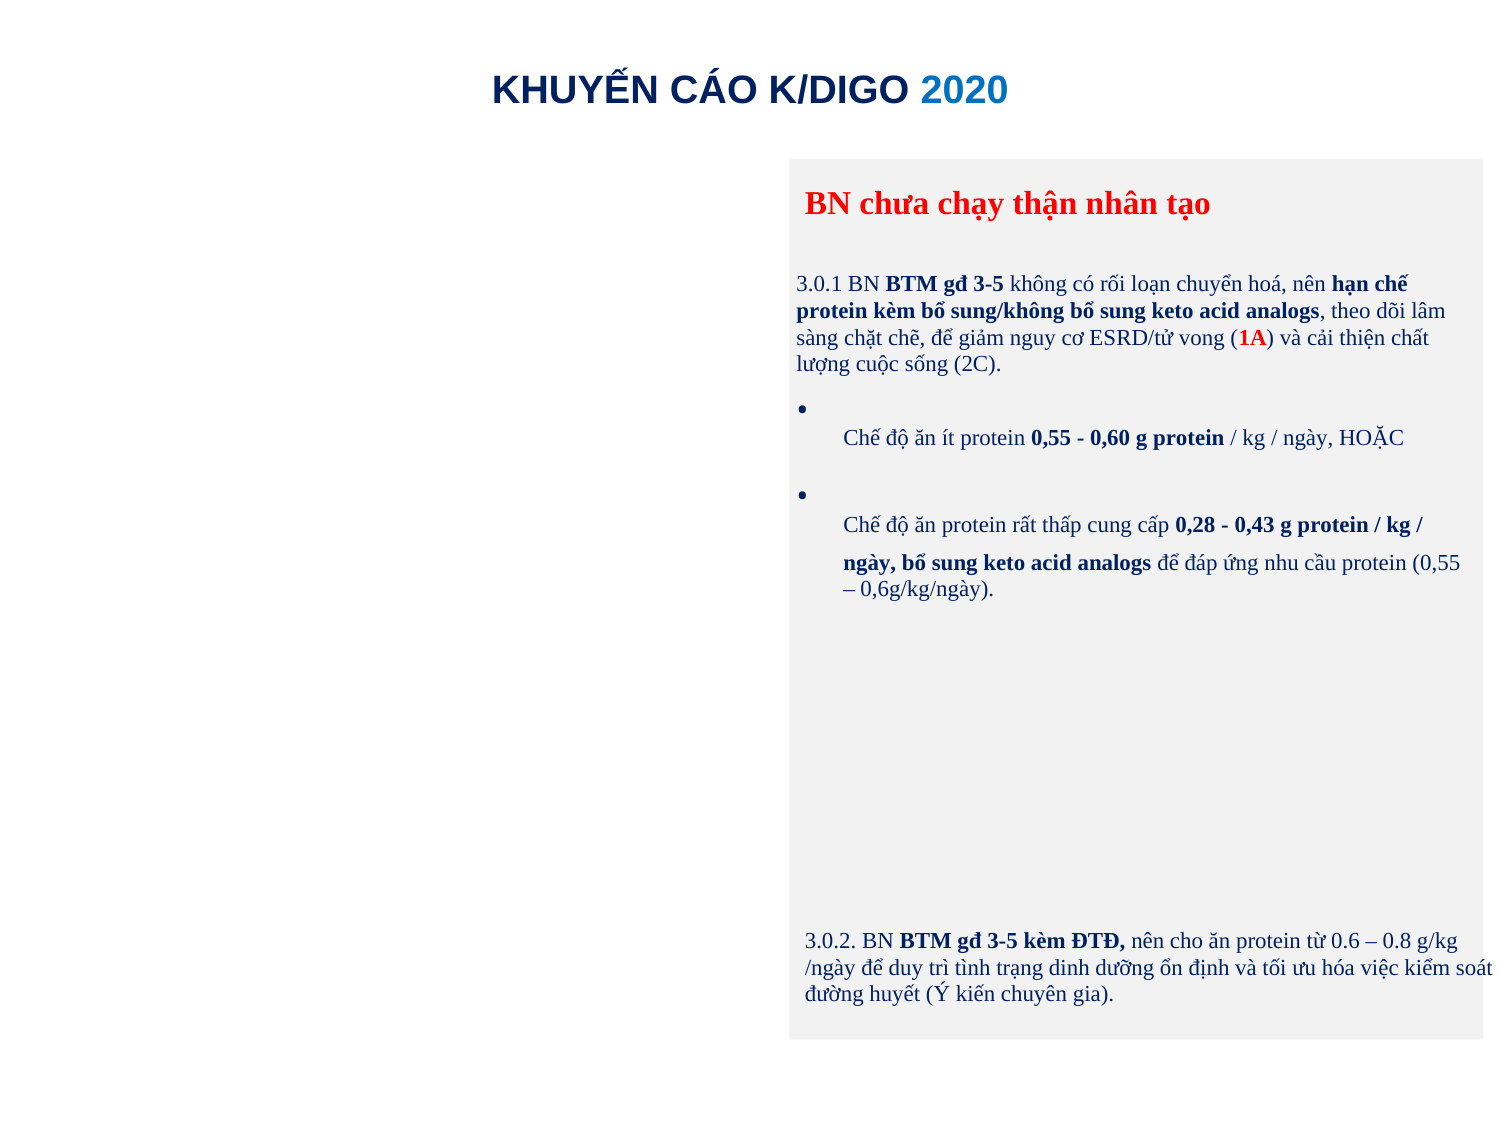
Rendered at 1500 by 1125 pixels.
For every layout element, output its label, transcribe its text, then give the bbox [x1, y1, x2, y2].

text KHUYẾN CÁO K/DIGO 2020 [463, 66, 1037, 111]
list Chế độ ăn protein rất thấp cung cấp 0,28 - 0,43 g protein / kg / ngày, bổ sung keto acid analogs để đáp ứng nhu cầu protein (0,55 – 0,6g/kg/ngày). [796, 473, 1461, 602]
text 3.0.2. BN BTM gđ 3-5 kèm ĐTĐ, nên cho ăn protein từ 0.6 – 0.8 g/kg [804, 927, 1500, 953]
text /ngày để duy trì tình trạng dinh dưỡng ổn định và tối ưu hóa việc kiểm soát đường huyết (Ý kiến chuyên gia). [804, 954, 1500, 1007]
list Chế độ ăn ít protein 0,55 - 0,60 g protein / kg / ngày, HOẶC [796, 387, 1500, 462]
text 3.0.1 BN BTM gđ 3-5 không có rối loạn chuyển hoá, nên hạn chế protein kèm bổ sung/không bổ sung keto acid analogs, theo dõi lâm sàng chặt chẽ, để giảm nguy cơ ESRD/tử vong (1A) và cải thiện chất lượng cuộc sống (2C). [796, 270, 1483, 376]
text BN chưa chạy thận nhân tạo [804, 183, 1500, 221]
